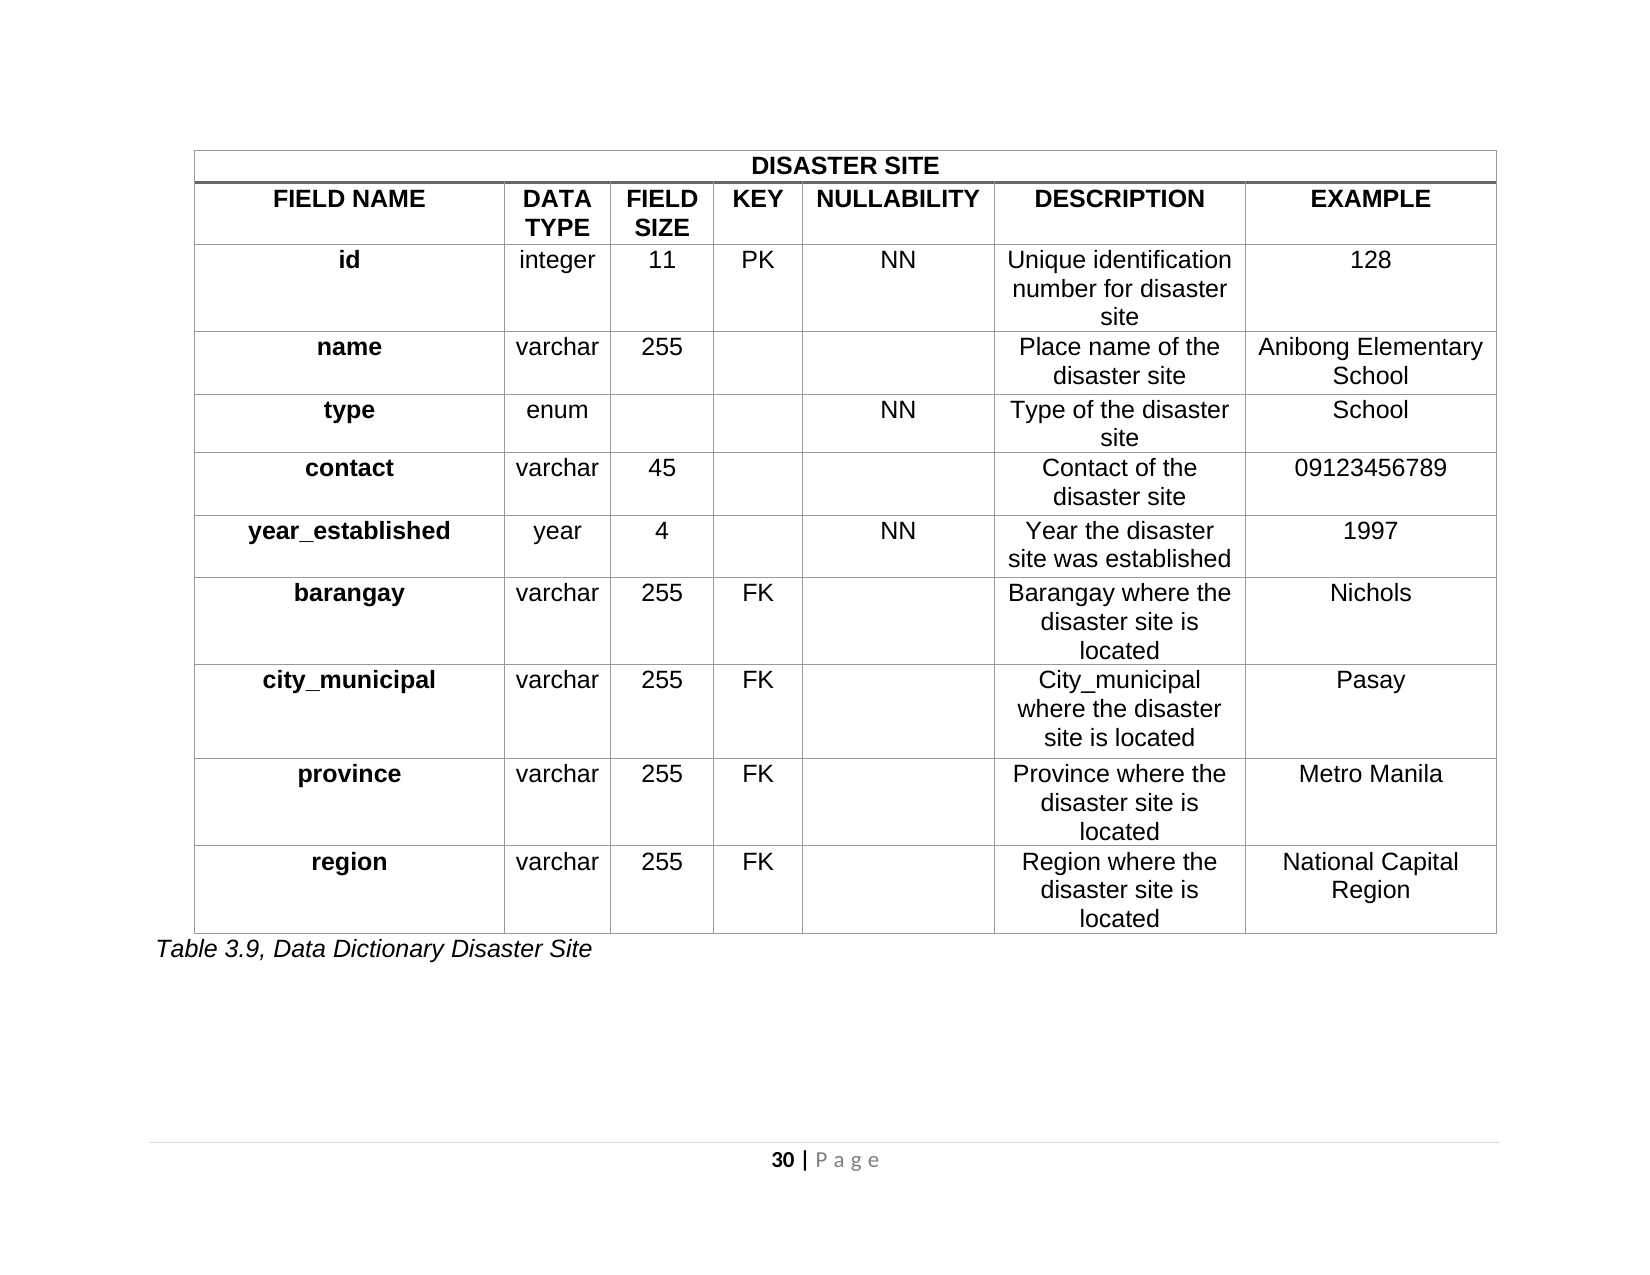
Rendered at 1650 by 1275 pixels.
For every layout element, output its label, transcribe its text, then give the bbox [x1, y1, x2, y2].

table_cell KEY [714, 184, 802, 244]
table_cell 128 [1246, 245, 1496, 331]
table_cell Anibong Elementary School [1246, 332, 1496, 393]
table_cell Pasay [1246, 665, 1496, 758]
table_cell Place name of the disaster site [995, 332, 1245, 393]
table_cell 1997 [1246, 516, 1496, 577]
table_cell [803, 578, 994, 664]
table_cell city_municipal [195, 665, 504, 758]
table_cell 45 [611, 453, 713, 514]
table_cell year [505, 516, 610, 577]
table_cell City_municipal where the disaster site is located [995, 665, 1245, 758]
table_cell enum [505, 395, 610, 452]
table_cell NN [803, 516, 994, 577]
table_cell Nichols [1246, 578, 1496, 664]
table_cell FK [714, 665, 802, 758]
table_cell id [195, 245, 504, 331]
table_cell EXAMPLE [1246, 184, 1496, 244]
table_cell 11 [611, 245, 713, 331]
table_cell barangay [195, 578, 504, 664]
table_cell varchar [505, 846, 610, 933]
table_cell type [195, 395, 504, 452]
table_cell Metro Manila [1246, 759, 1496, 845]
table_cell varchar [505, 759, 610, 845]
table_cell [714, 395, 802, 452]
text Table 3.9, Data Dictionary Disaster Site [150, 934, 1500, 962]
table_cell 09123456789 [1246, 453, 1496, 514]
table_cell varchar [505, 332, 610, 393]
table_cell PK [714, 245, 802, 331]
table_cell [803, 665, 994, 758]
table_cell 255 [611, 759, 713, 845]
table_cell FIELD NAME [195, 184, 504, 244]
table_cell [714, 332, 802, 393]
table_cell NN [803, 395, 994, 452]
table_cell [803, 846, 994, 933]
table_cell Type of the disaster site [995, 395, 1245, 452]
table_cell DATA TYPE [505, 184, 610, 244]
table_cell 255 [611, 578, 713, 664]
table_cell NULLABILITY [803, 184, 994, 244]
table_cell varchar [505, 578, 610, 664]
table_cell [803, 453, 994, 514]
table_cell [611, 395, 713, 452]
table_cell integer [505, 245, 610, 331]
table_cell National Capital Region [1246, 846, 1496, 933]
table_cell 4 [611, 516, 713, 577]
table_cell NN [803, 245, 994, 331]
table_cell Unique identification number for disaster site [995, 245, 1245, 331]
table_cell 255 [611, 846, 713, 933]
table_cell province [195, 759, 504, 845]
table_cell year_established [195, 516, 504, 577]
table_cell Province where the disaster site is located [995, 759, 1245, 845]
table_cell 255 [611, 665, 713, 758]
table_cell varchar [505, 453, 610, 514]
table_cell region [195, 846, 504, 933]
table_cell [803, 759, 994, 845]
table_cell [714, 453, 802, 514]
table_cell 255 [611, 332, 713, 393]
table_cell Barangay where the disaster site is located [995, 578, 1245, 664]
table_cell DESCRIPTION [995, 184, 1245, 244]
table_cell FIELD SIZE [611, 184, 713, 244]
table_cell FK [714, 759, 802, 845]
table_cell FK [714, 846, 802, 933]
table_cell Contact of the disaster site [995, 453, 1245, 514]
table_cell varchar [505, 665, 610, 758]
table_cell [803, 332, 994, 393]
table_cell FK [714, 578, 802, 664]
table_cell School [1246, 395, 1496, 452]
table_cell Region where the disaster site is located [995, 846, 1245, 933]
table_header DISASTER SITE [195, 151, 1496, 181]
table_cell [714, 516, 802, 577]
table_cell contact [195, 453, 504, 514]
table_cell Year the disaster site was established [995, 516, 1245, 577]
table_cell name [195, 332, 504, 393]
